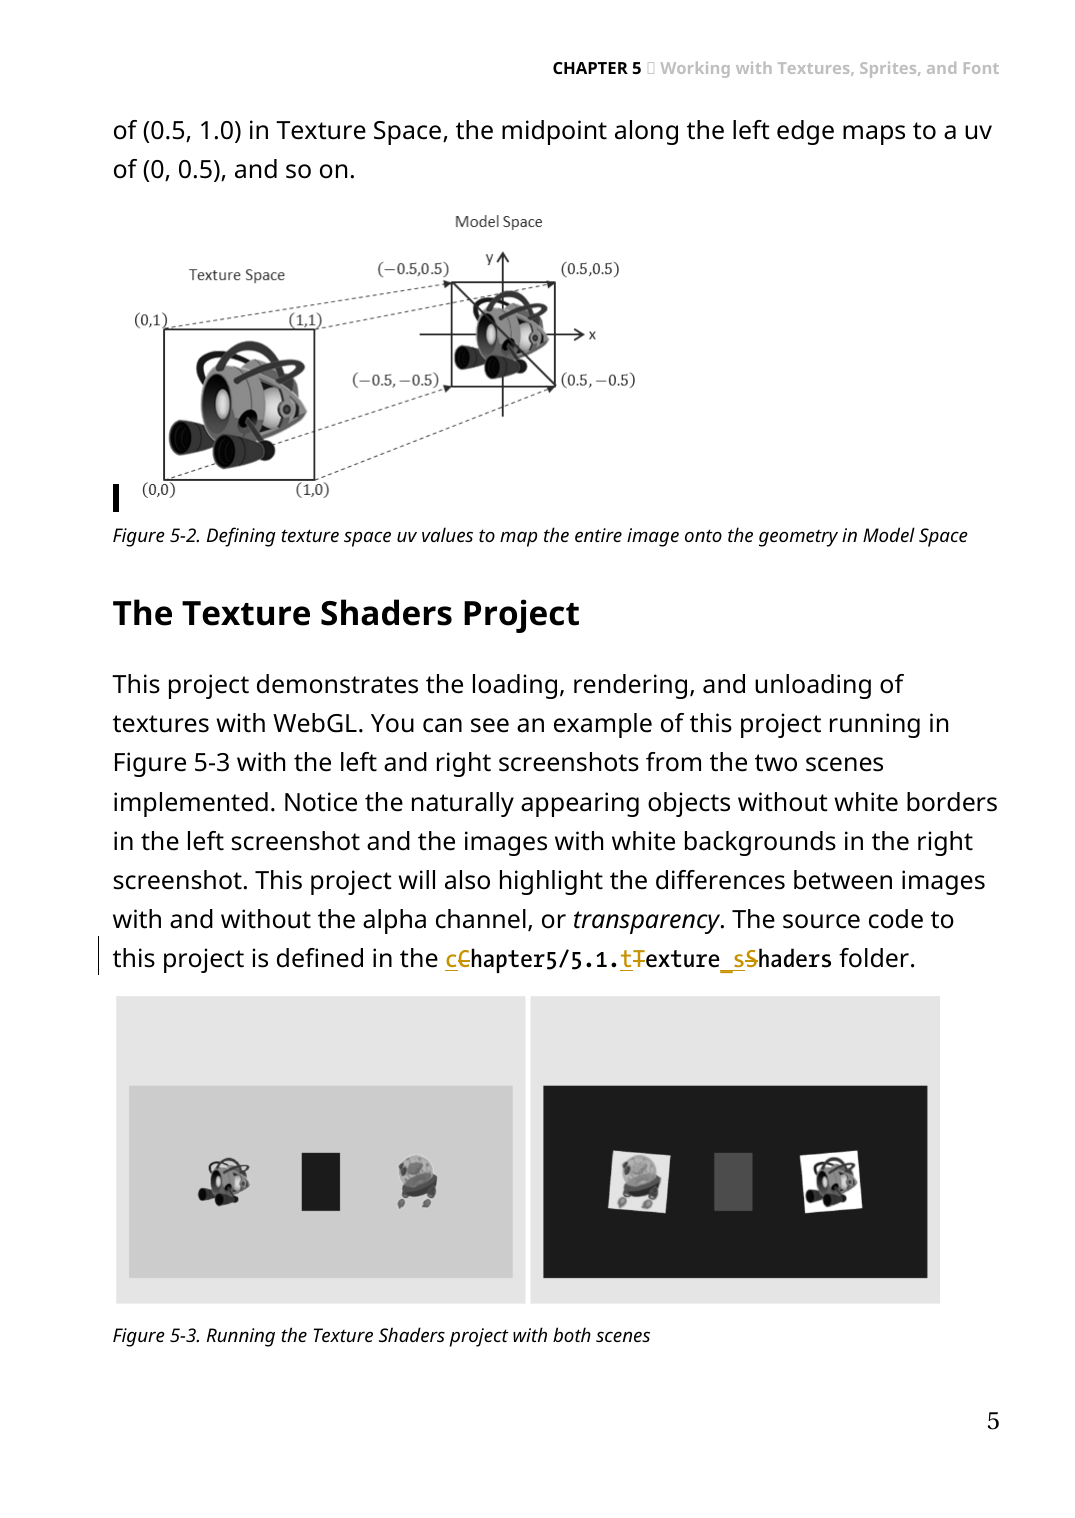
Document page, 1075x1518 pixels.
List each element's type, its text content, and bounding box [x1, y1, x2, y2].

subtitle The Texture Shaders Project [112, 589, 1000, 635]
text Figure 5-2. Defining texture space uv values to map the entire image onto the geometry in Model Space [112, 523, 1000, 548]
text This project demonstrates the loading, rendering, and unloading of textures with WebGL. You can see an example of this project running in Figure 5-3 with the left and right screenshots from the two scenes implemented. Notice the naturally appearing objects without white borders in the left screenshot and the images with white backgrounds in the right screenshot. This project will also highlight the differences between images with and without the alpha channel, or transparency. The source code to this project is defined in the hapter5/5.1.exturehaders folder. [112, 667, 1000, 975]
text Figure 5-3. Running the Texture Shaders project with both scenes [112, 1322, 1000, 1348]
